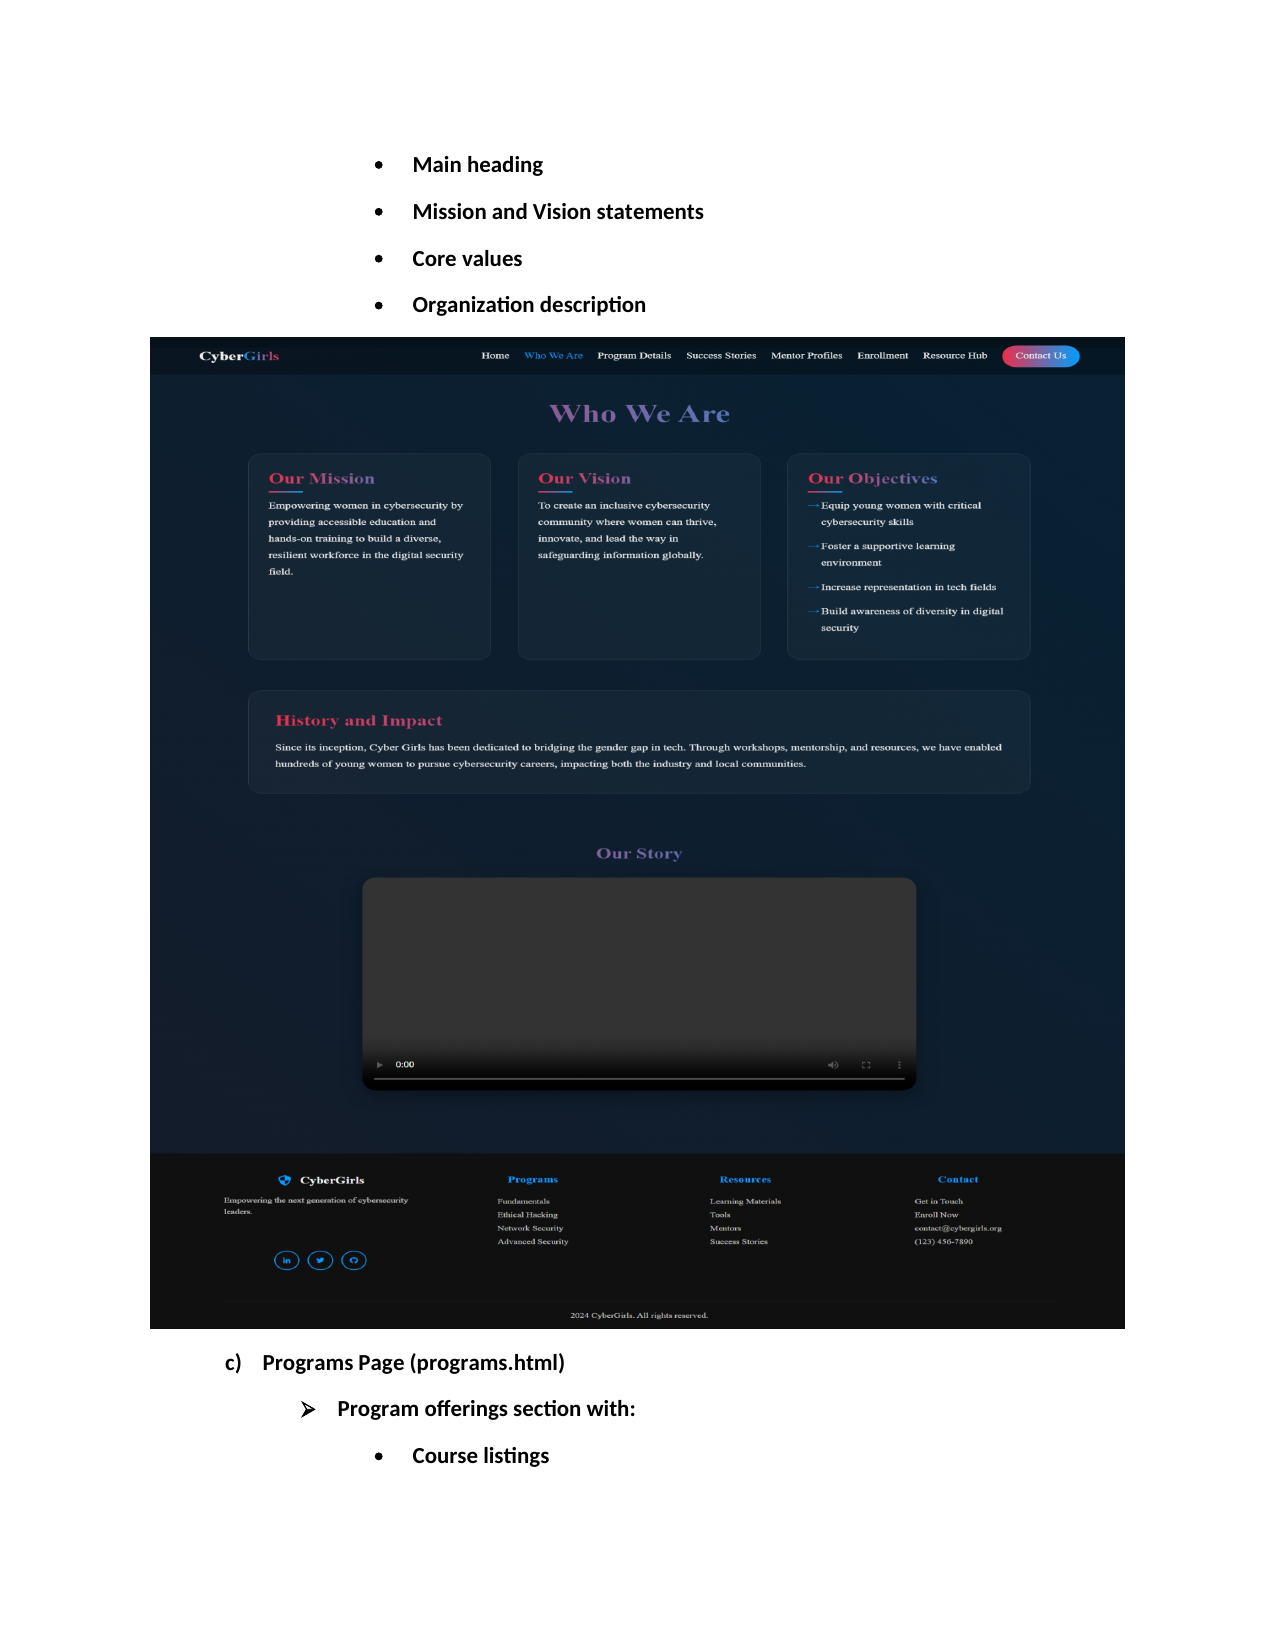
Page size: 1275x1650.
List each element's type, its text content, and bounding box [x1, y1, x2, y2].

picture [150, 337, 1125, 1329]
list Program offerings section with: [300, 1394, 1125, 1422]
list Main heading [375, 150, 1125, 178]
list Organization description [375, 291, 1125, 319]
list Core values [375, 244, 1125, 272]
list Mission and Vision statements [375, 197, 1125, 225]
list Programs Page (programs.html) [225, 1348, 1125, 1376]
list Course listings [375, 1441, 1125, 1469]
